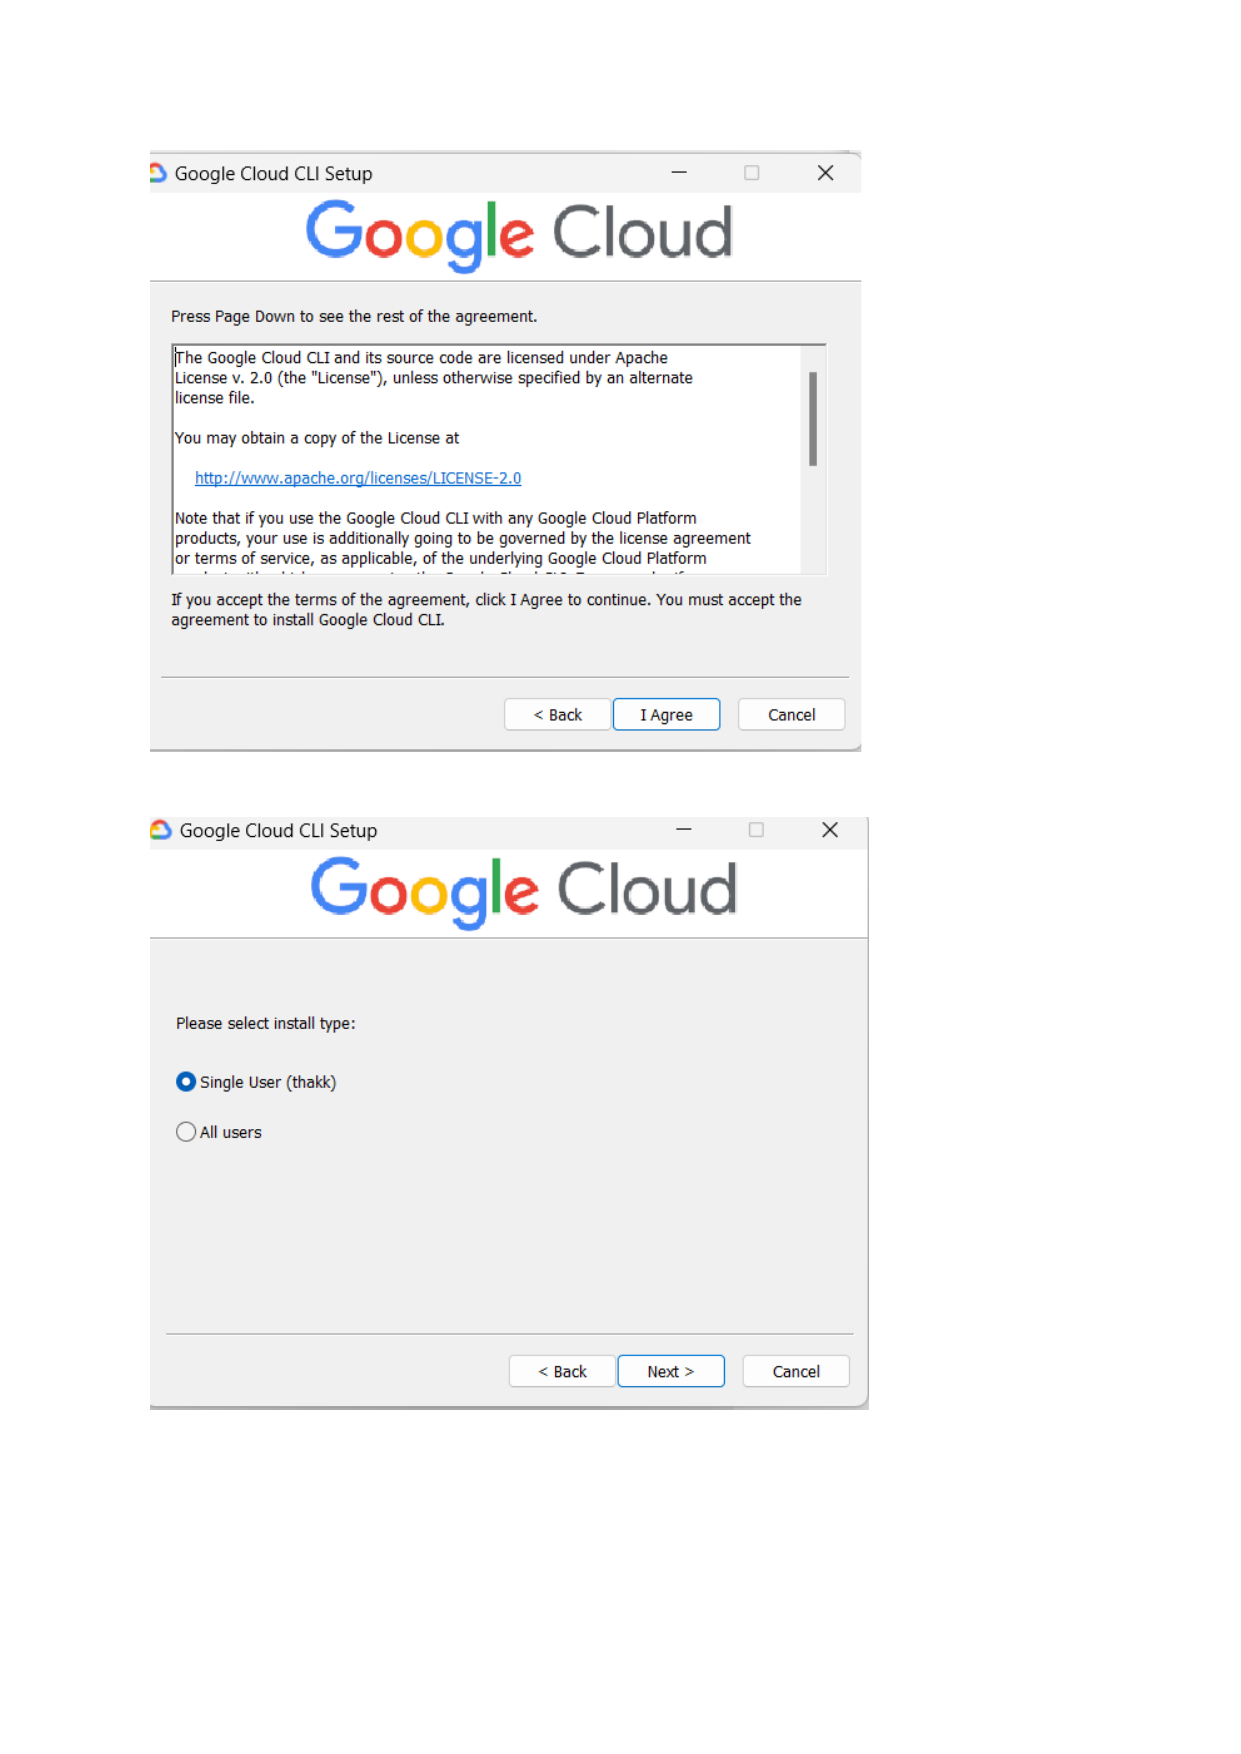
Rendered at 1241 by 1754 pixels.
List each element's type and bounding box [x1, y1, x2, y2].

picture [150, 150, 862, 752]
picture [150, 817, 869, 1410]
